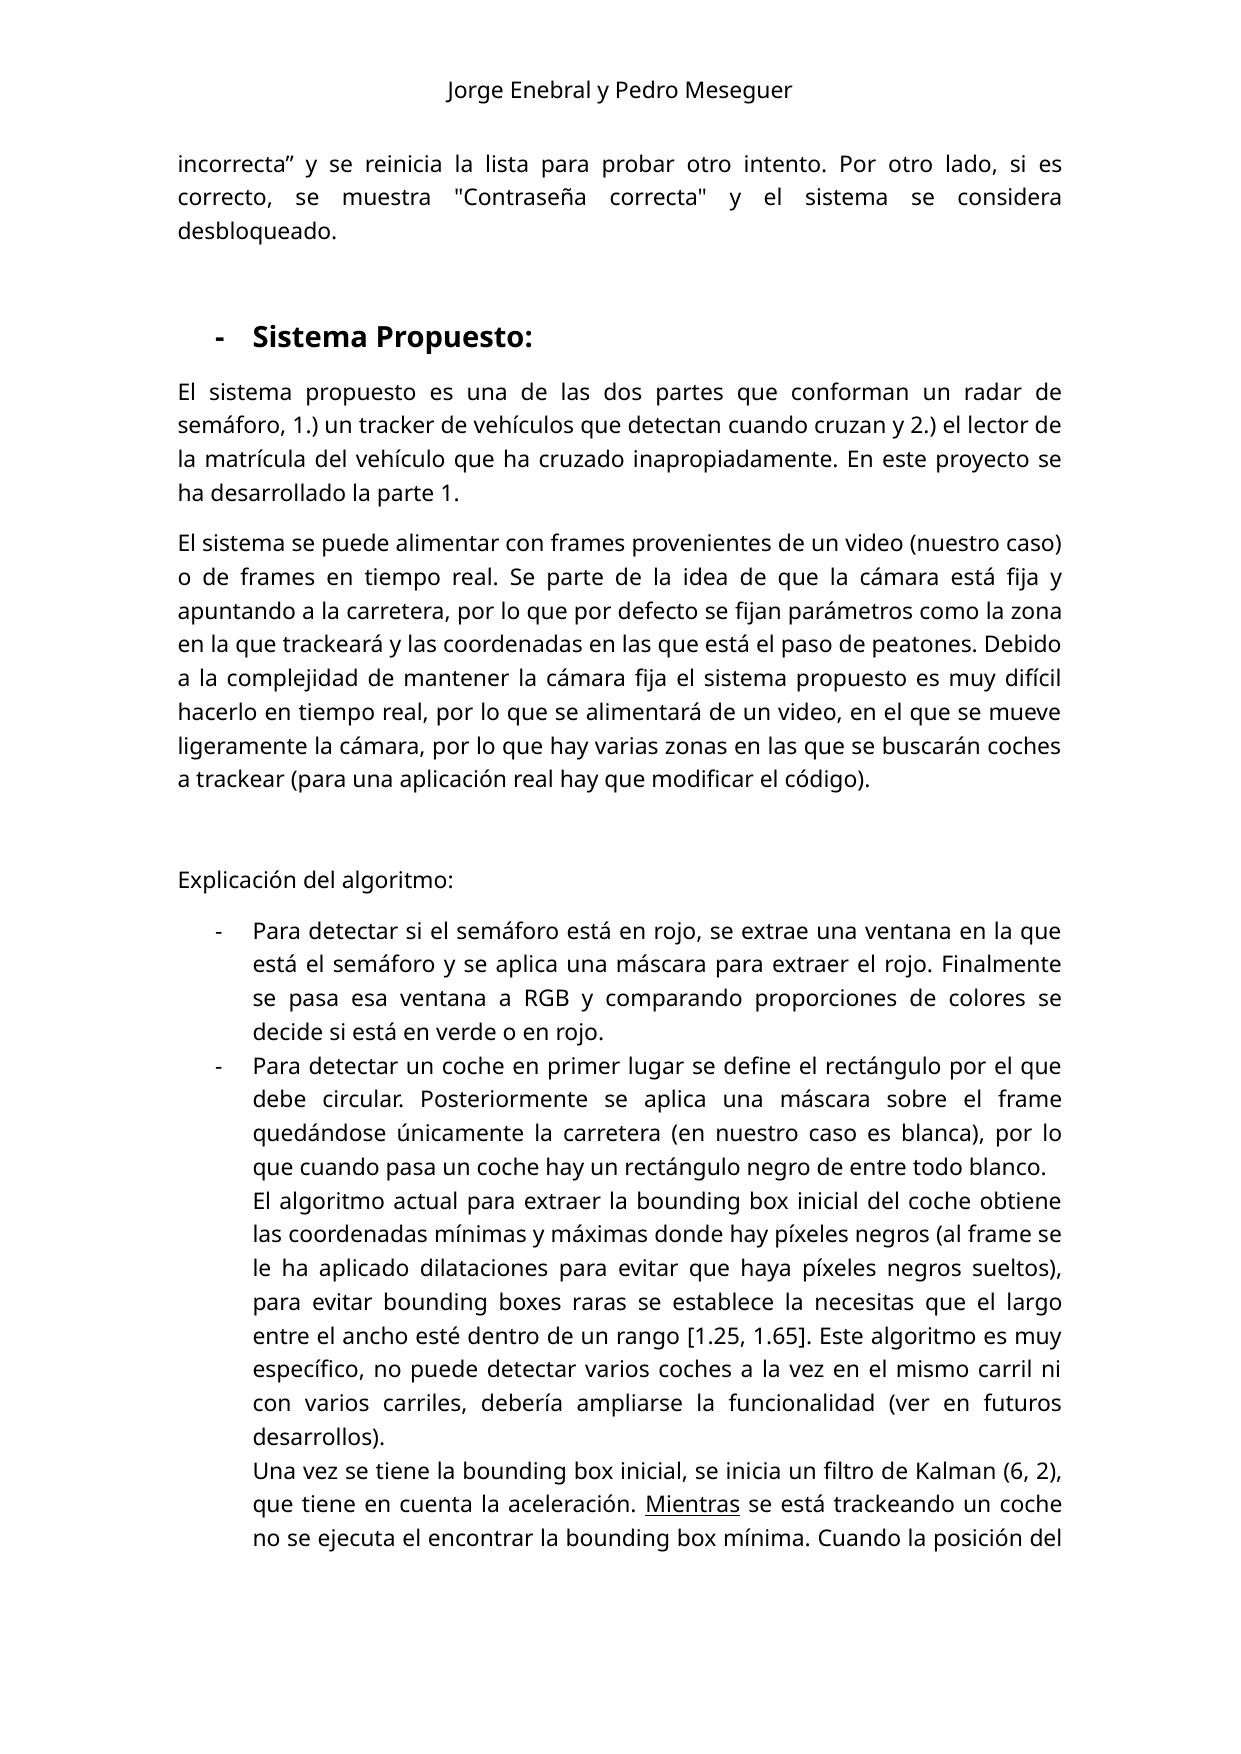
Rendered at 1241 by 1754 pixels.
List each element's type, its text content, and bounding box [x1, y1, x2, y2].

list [252, 1454, 1063, 1553]
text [177, 148, 1063, 246]
list El algoritmo actual para extraer la bounding box inicial del coche obtiene las coordenadas mínimas y máximas donde hay píxeles negros (al frame se le ha aplicado dilataciones para evitar que haya píxeles negros sueltos), para evitar bounding boxes raras se establece la necesitas que el largo entre el ancho esté dentro de un rango [1.25, 1.65]. Este algoritmo es muy específico, no puede detectar varios coches a la vez en el mismo carril ni con varios carriles, debería ampliarse la funcionalidad (ver en futuros desarrollos). [252, 1184, 1063, 1452]
list Para detectar si el semáforo está en rojo, se extrae una ventana en la que está el semáforo y se aplica una máscara para extraer el rojo. Finalmente se pasa esa ventana a RGB y comparando proporciones de colores se decide si está en verde o en rojo. [215, 914, 1063, 1047]
text Explicación del algoritmo: [177, 864, 1063, 895]
list Para detectar un coche en primer lugar se define el rectángulo por el que debe circular. Posteriormente se aplica una máscara sobre el frame quedándose únicamente la carretera (en nuestro caso es blanca), por lo que cuando pasa un coche hay un rectángulo negro de entre todo blanco. [215, 1049, 1063, 1182]
text El sistema propuesto es una de las dos partes que conforman un radar de semáforo, 1.) un tracker de vehículos que detectan cuando cruzan y 2.) el lector de la matrícula del vehículo que ha cruzado inapropiadamente. En este proyecto se ha desarrollado la parte 1. [177, 375, 1063, 508]
text El sistema se puede alimentar con frames provenientes de un video (nuestro caso) o de frames en tiempo real. Se parte de la idea de que la cámara está fija y apuntando a la carretera, por lo que por defecto se fijan parámetros como la zona en la que trackeará y las coordenadas en las que está el paso de peatones. Debido a la complejidad de mantener la cámara fija el sistema propuesto es muy difícil hacerlo en tiempo real, por lo que se alimentará de un video, en el que se mueve ligeramente la cámara, por lo que hay varias zonas en las que se buscarán coches a trackear (para una aplicación real hay que modificar el código). [177, 527, 1063, 794]
list Sistema Propuesto: [215, 316, 1063, 356]
